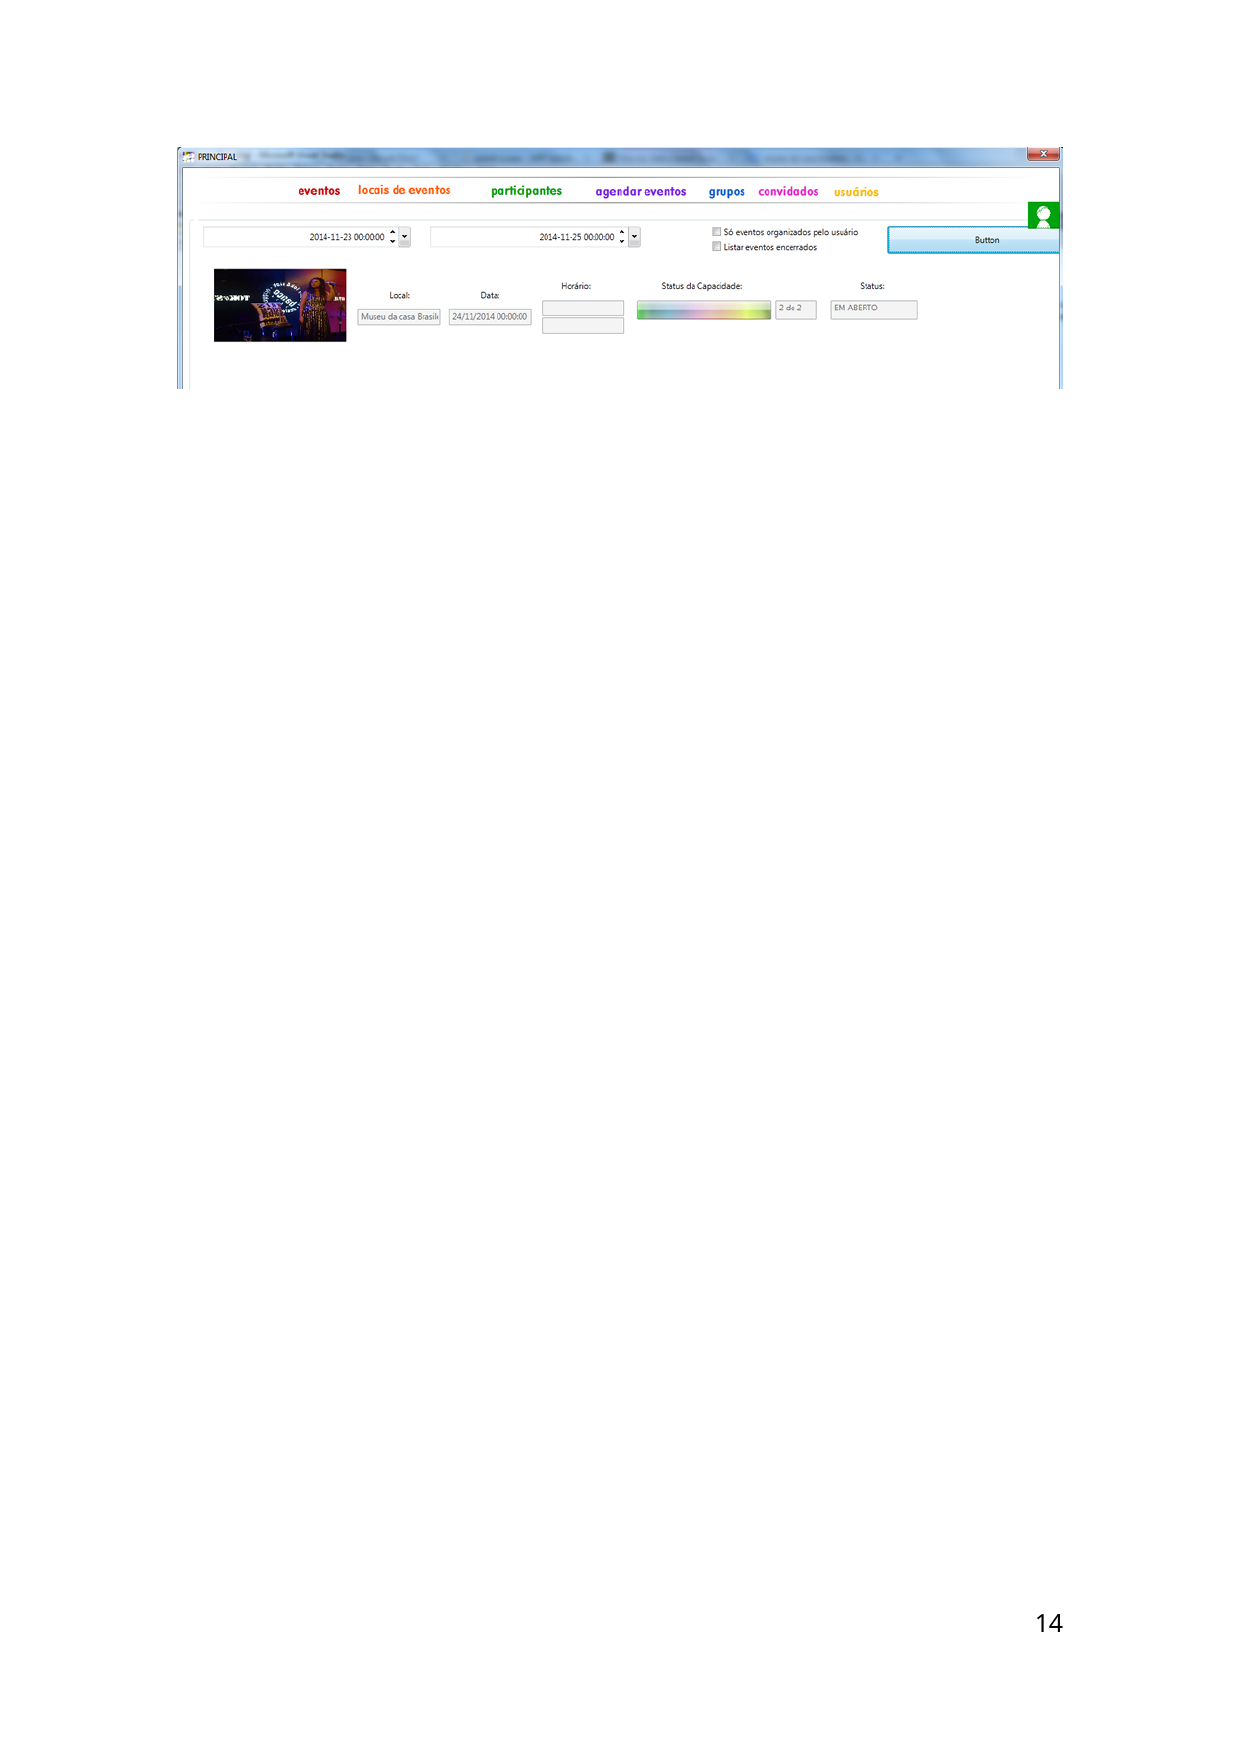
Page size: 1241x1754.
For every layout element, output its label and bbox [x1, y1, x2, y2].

picture [177, 147, 1063, 389]
